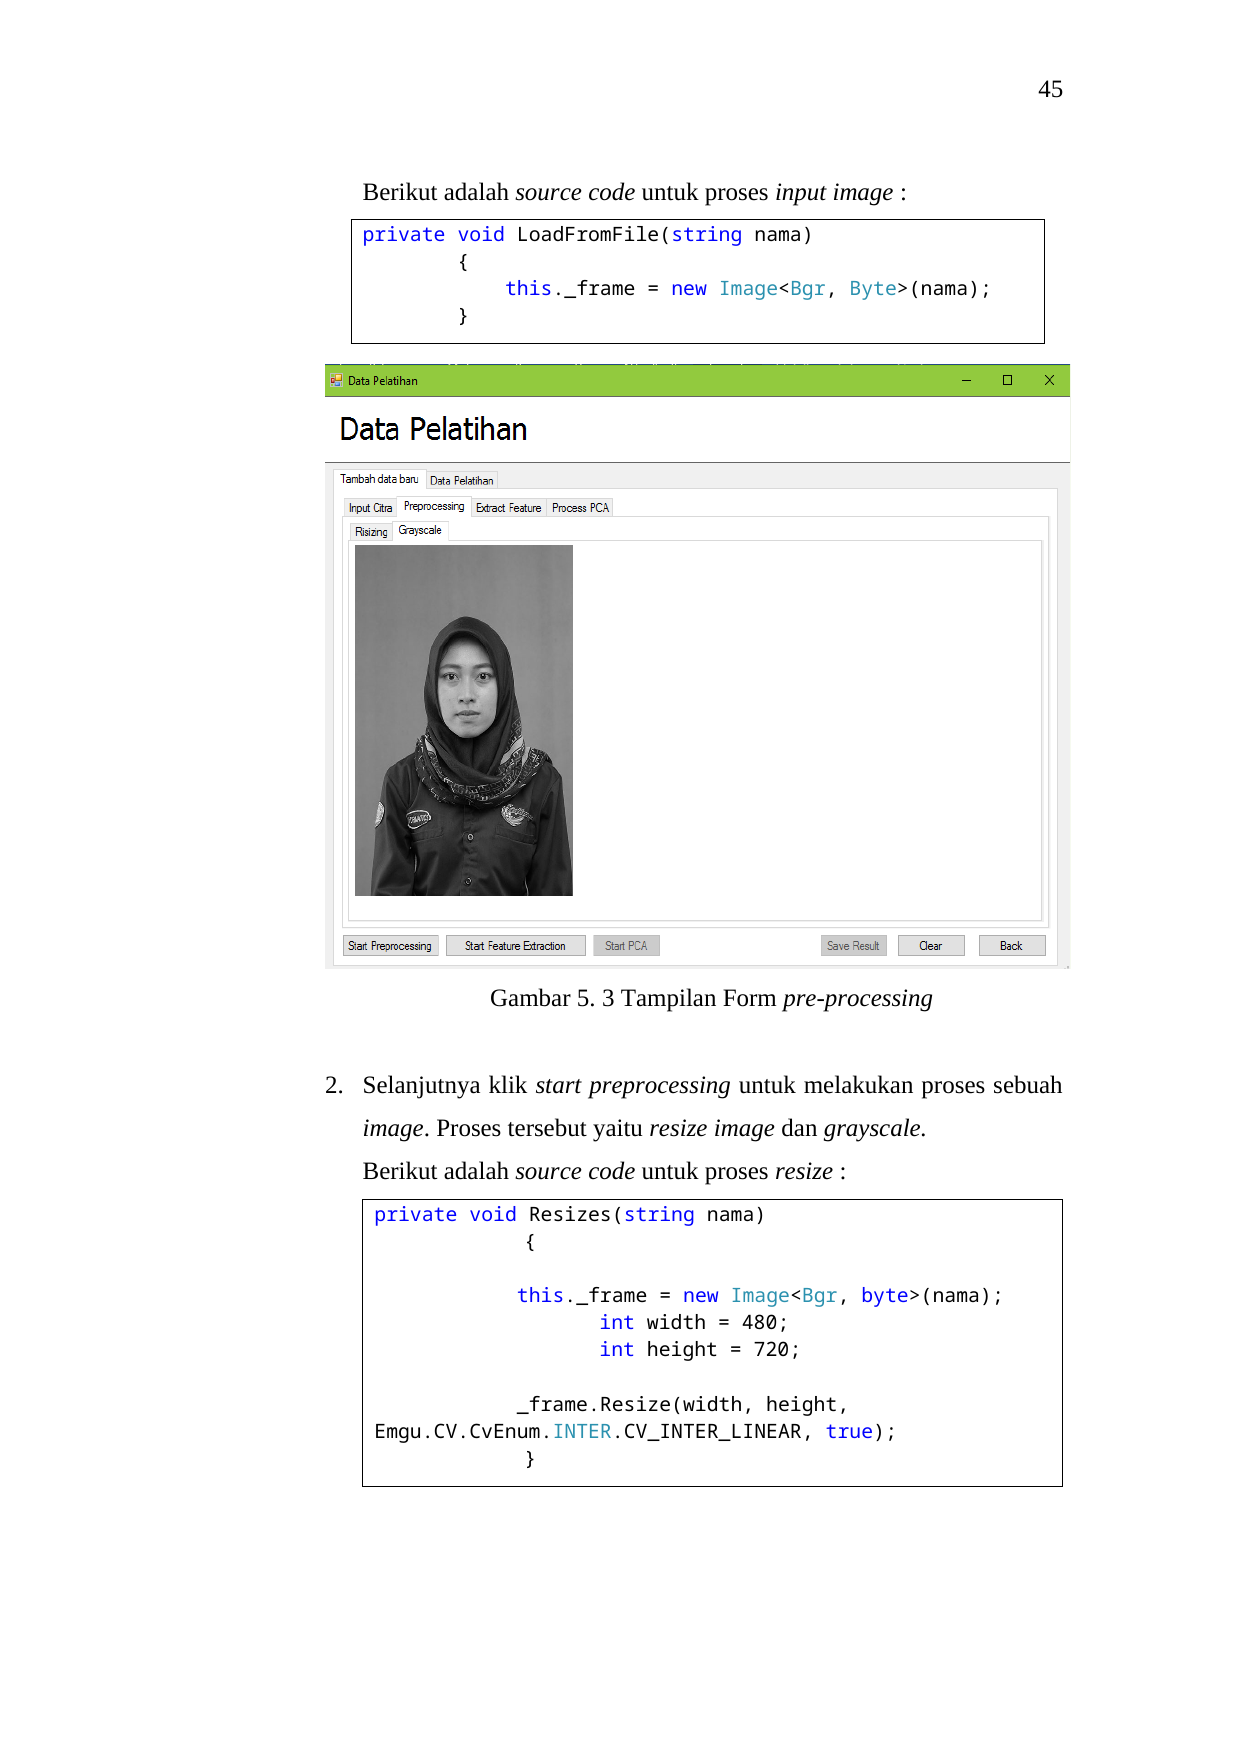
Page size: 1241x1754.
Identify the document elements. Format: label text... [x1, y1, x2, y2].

list Berikut adalah source code untuk proses input image : [362, 177, 1063, 206]
list Selanjutnya klik start preprocessing untuk melakukan proses sebuah image. Proses tersebut yaitu resize image dan grayscale. [325, 1070, 1063, 1142]
picture [325, 364, 1071, 969]
list Berikut adalah source code untuk proses resize : [362, 1156, 1063, 1185]
table_header private void Resizes(string nama) { this._frame = new Image<Bgr, byte>(nama); int width = 480; int height = 720; _frame.Resize(width, height, Emgu.CV.CvEnum.INTER.CV_INTER_LINEAR, true); } [363, 1200, 1062, 1486]
list Gambar 5. 3 Tampilan Form pre-processing [362, 983, 1063, 1012]
table_header private void LoadFromFile(string nama) { this._frame = new Image<Bgr, Byte>(nama); } [352, 220, 1044, 342]
